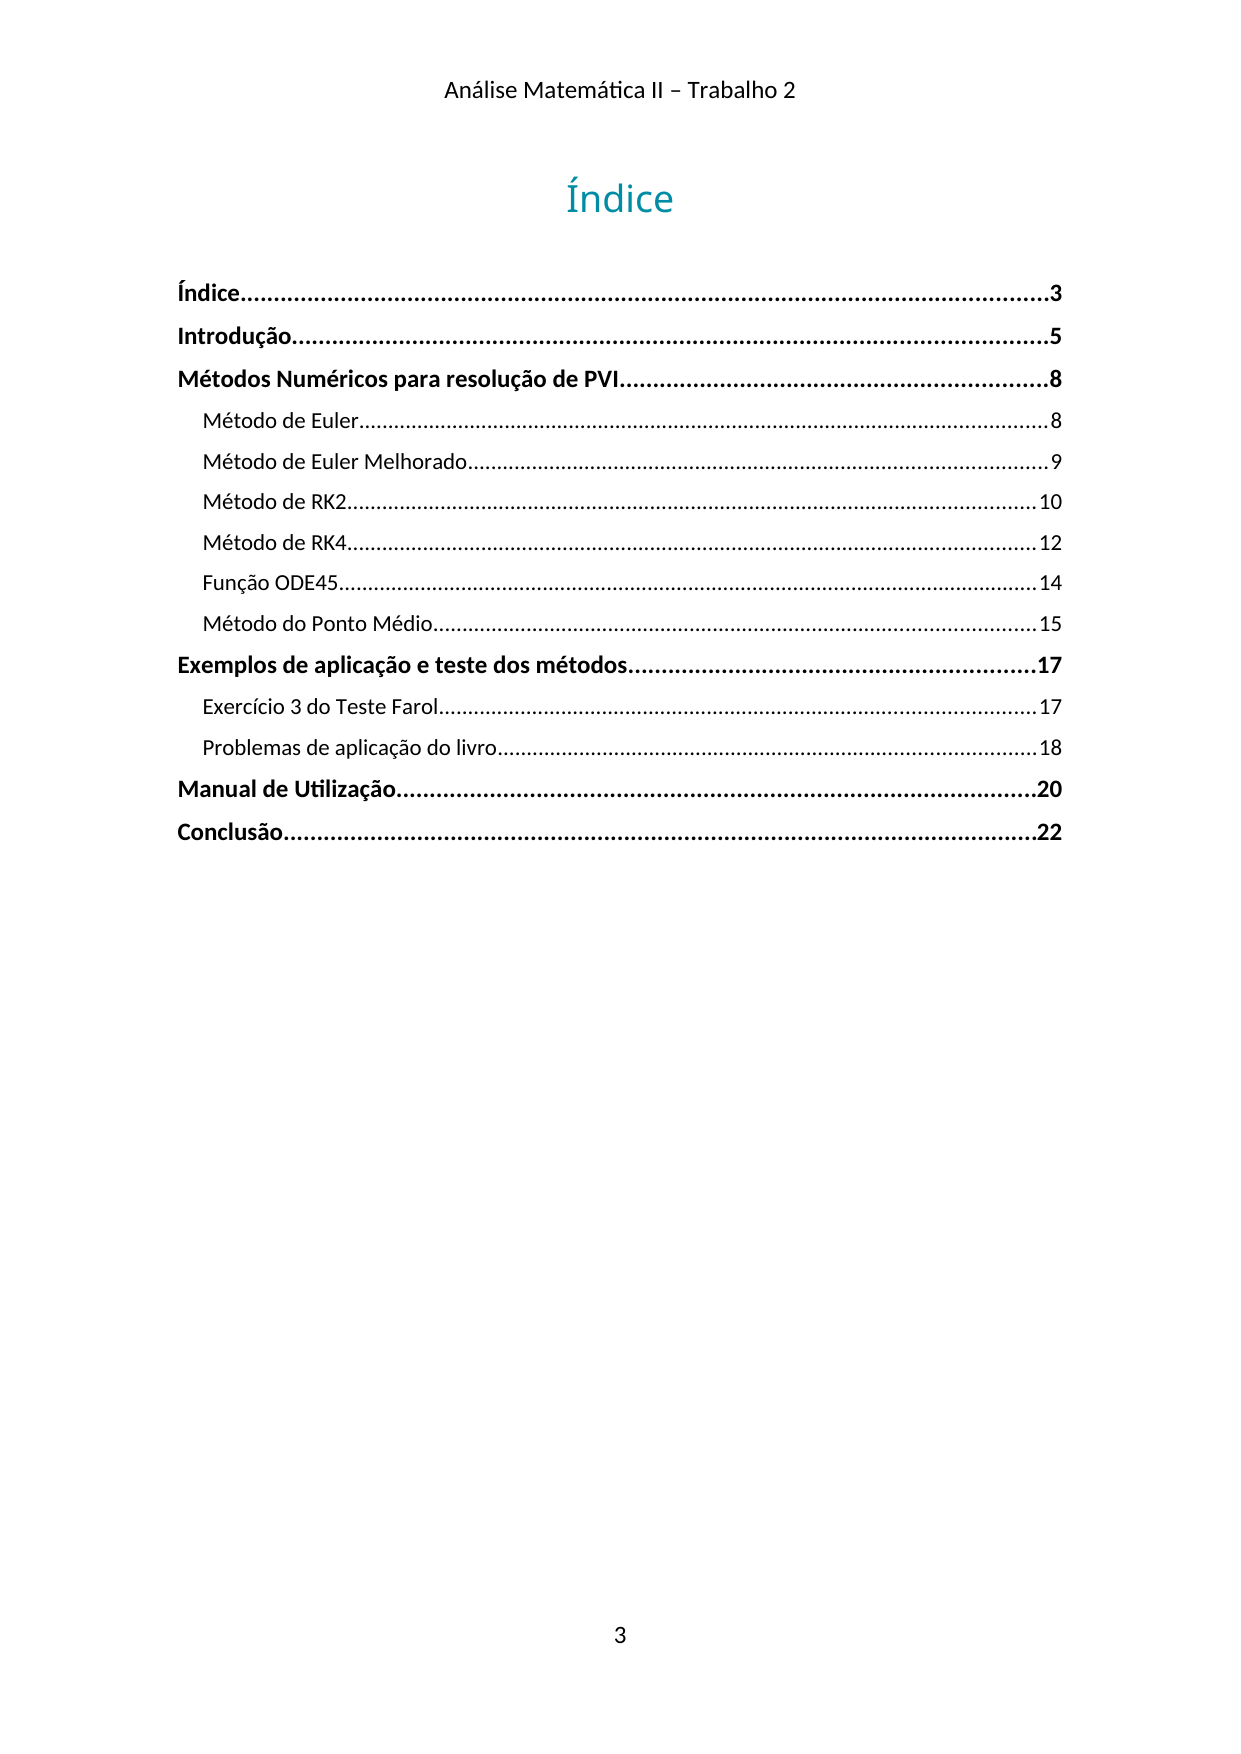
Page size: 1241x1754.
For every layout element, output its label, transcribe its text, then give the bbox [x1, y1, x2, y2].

subtitle Índice [177, 173, 1063, 224]
